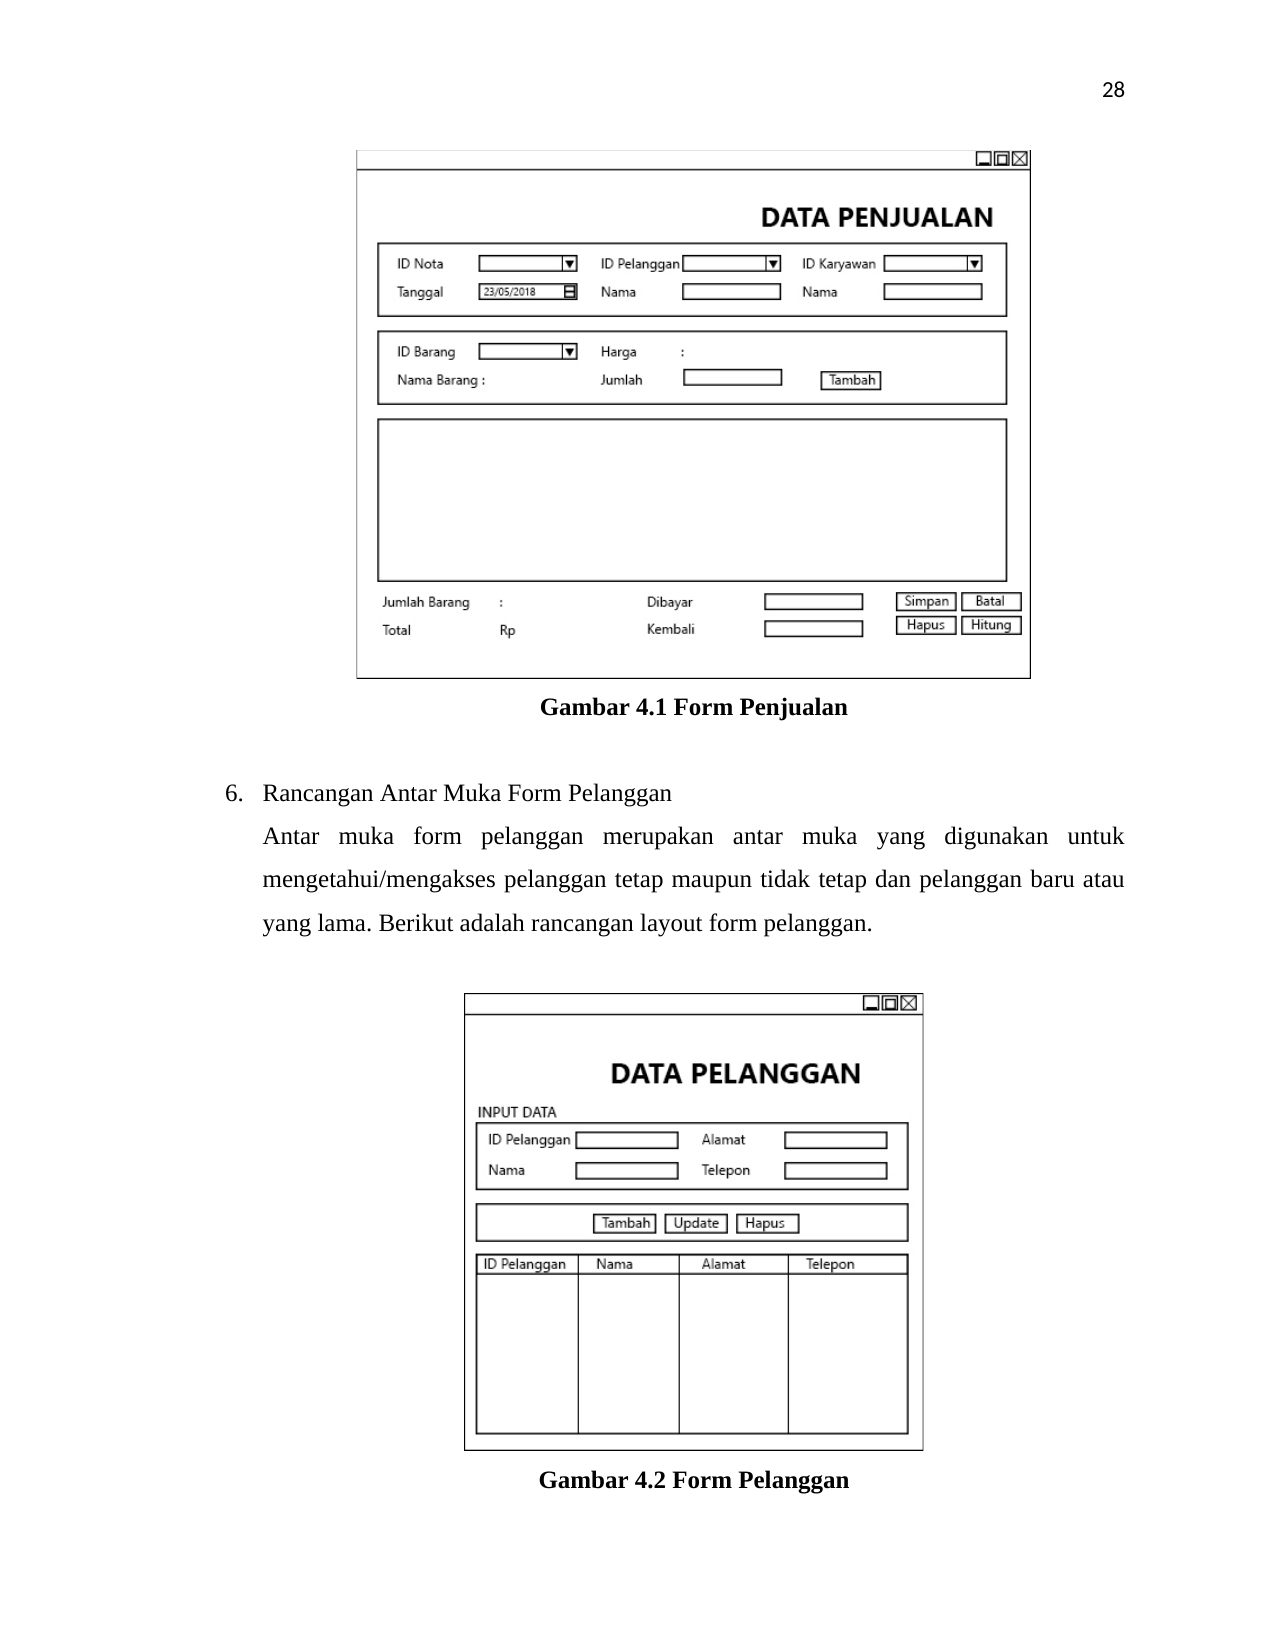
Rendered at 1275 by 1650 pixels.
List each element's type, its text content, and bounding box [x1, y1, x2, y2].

list Antar muka form pelanggan merupakan antar muka yang digunakan untuk mengetahui/mengakses pelanggan tetap maupun tidak tetap dan pelanggan baru atau yang lama. Berikut adalah rancangan layout form pelanggan. [262, 821, 1125, 936]
list Gambar 4.2 Form Pelanggan [262, 1465, 1125, 1494]
picture [356, 150, 1031, 679]
list Gambar 4.1 Form Penjualan [262, 692, 1125, 721]
picture [464, 993, 924, 1451]
list Rancangan Antar Muka Form Pelanggan [225, 778, 1125, 807]
